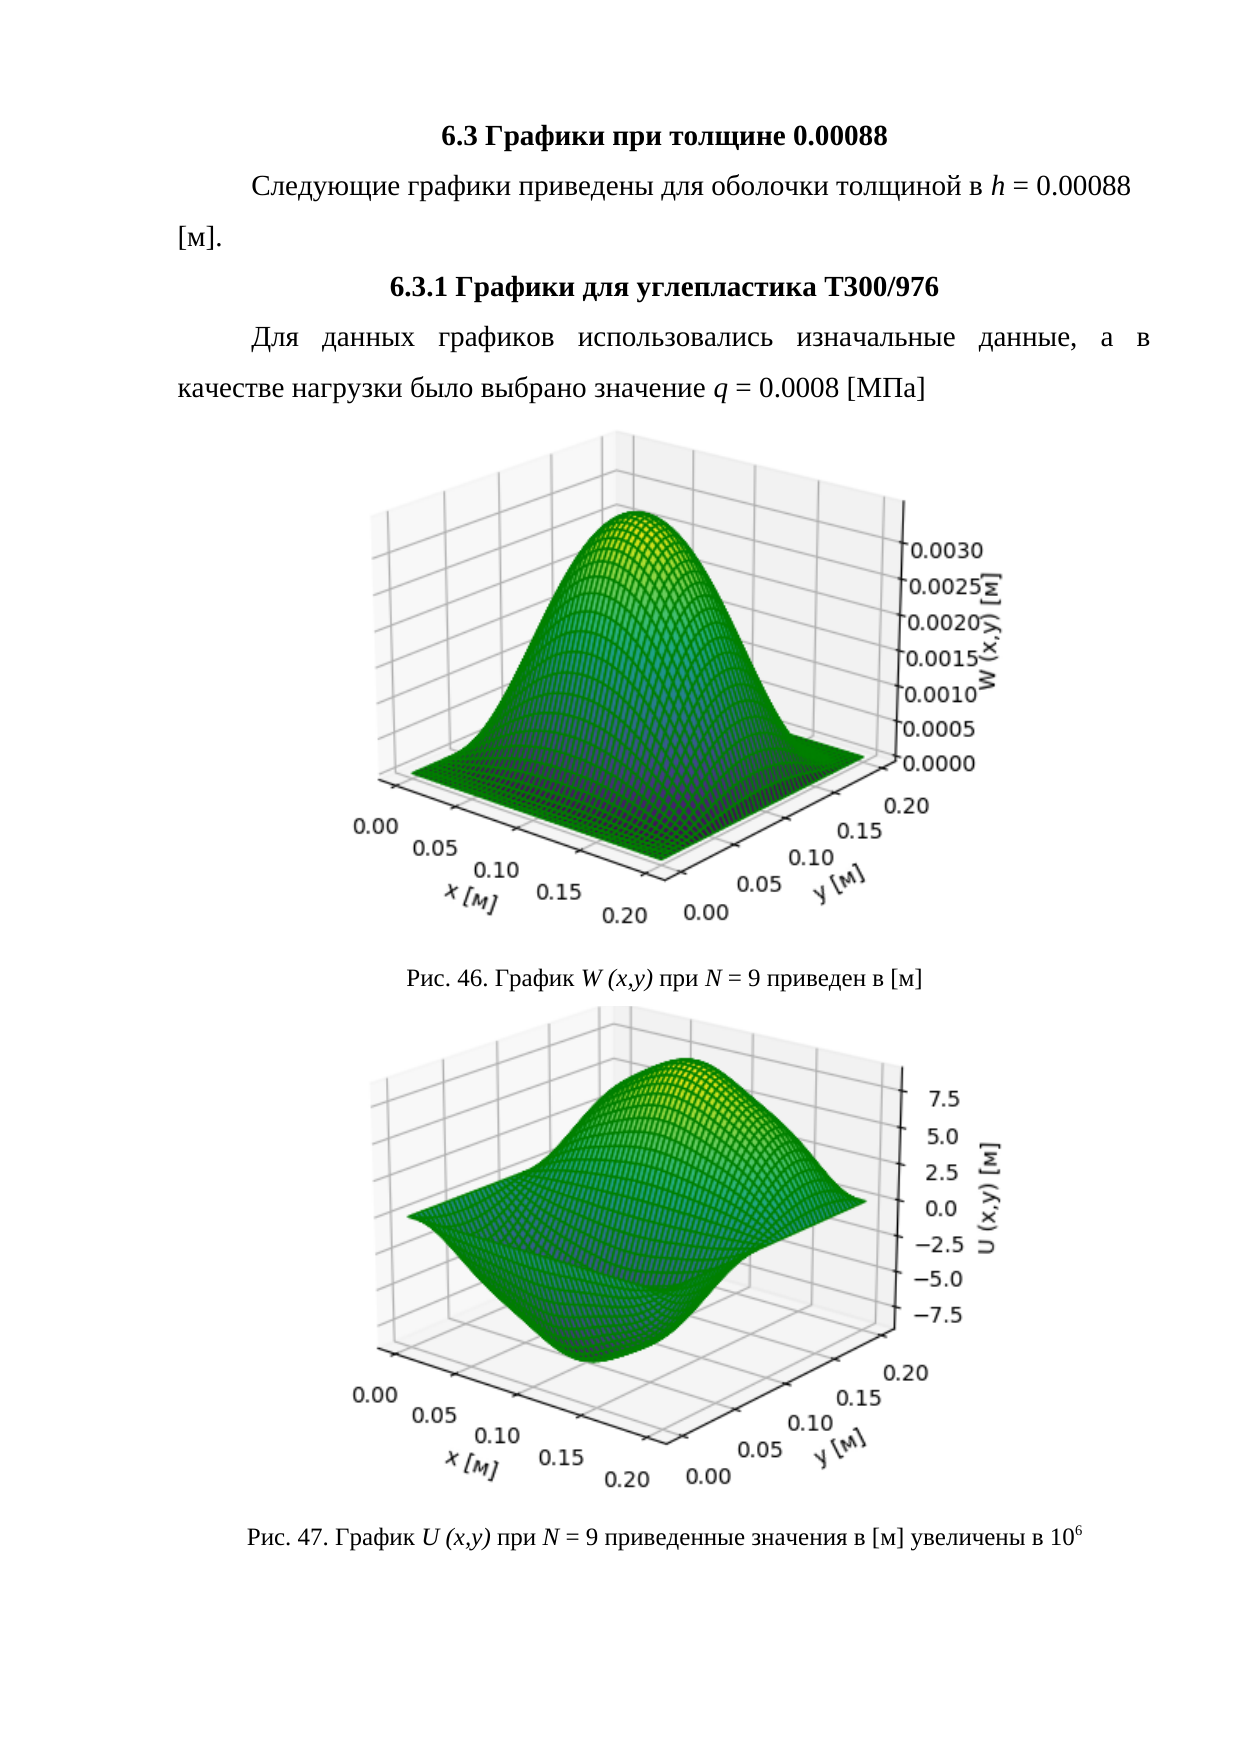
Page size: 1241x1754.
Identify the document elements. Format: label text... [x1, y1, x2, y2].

text Рис. 47. График U (x,y) при N = 9 приведенные значения в [м] увеличены в 106 [177, 1522, 1152, 1551]
picture [313, 1006, 1016, 1503]
subtitle 6.3 Графики при толщине 0.00088 [177, 118, 1152, 152]
text Следующие графики приведены для оболочки толщиной в h = 0.00088 [м]. [177, 168, 1152, 252]
text Рис. 46. График W (x,y) при N = 9 приведен в [м] [177, 963, 1152, 992]
subtitle 6.3.1 Графики для углепластика Т300/976 [177, 269, 1152, 303]
list Для данных графиков использовались изначальные данные, а в качестве нагрузки было выбрано значение q = 0.0008 [МПа] [177, 319, 1152, 403]
picture [320, 420, 1009, 950]
